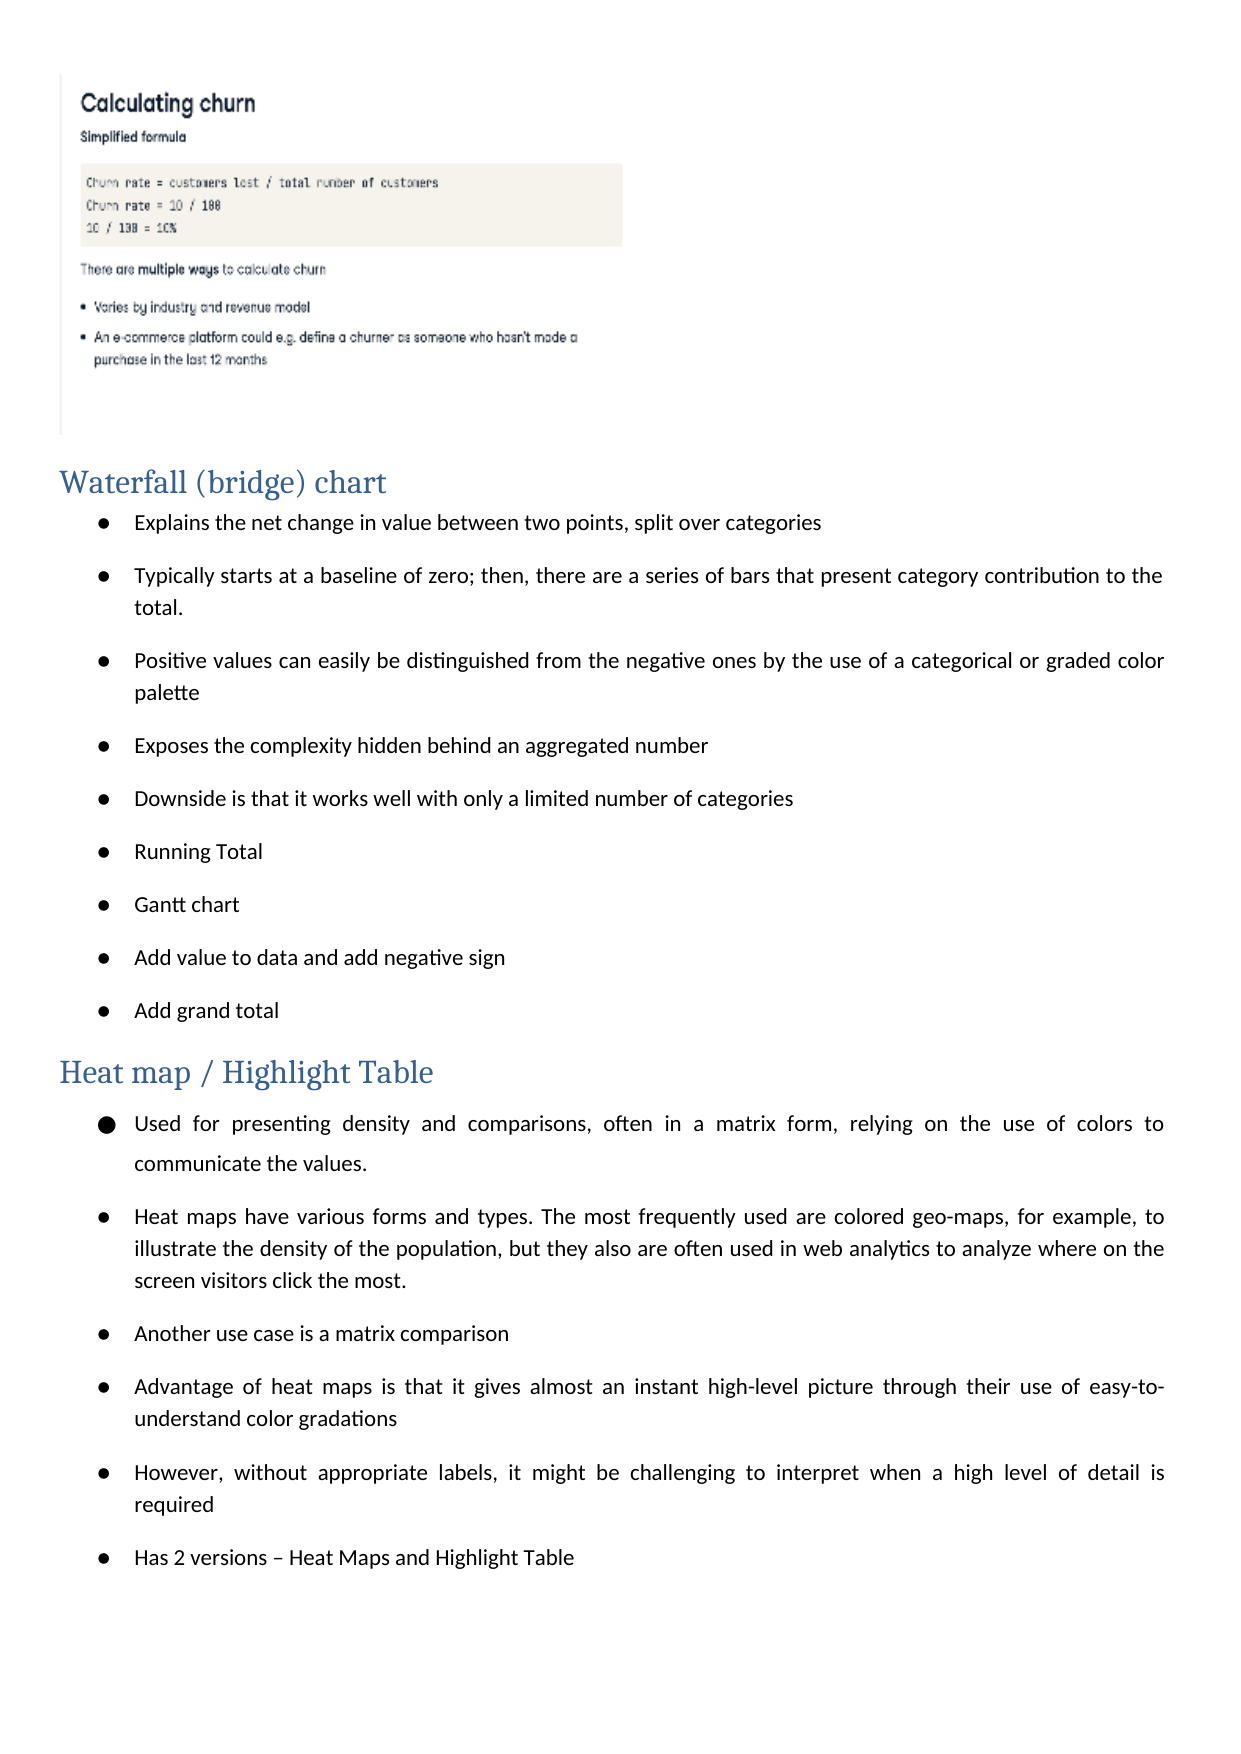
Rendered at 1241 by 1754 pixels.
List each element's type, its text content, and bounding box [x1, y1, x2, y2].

list Heat maps have various forms and types. The most frequently used are colored geo-maps, for example, to illustrate the density of the population, but they also are often used in web analytics to analyze where on the screen visitors click the most. [97, 1202, 1167, 1294]
list Add grand total [97, 997, 1167, 1024]
subtitle Waterfall (bridge) chart [59, 464, 1167, 502]
list Used for presenting density and comparisons, often in a matrix form, relying on the use of colors to communicate the values. [97, 1098, 1167, 1177]
list Positive values can easily be distinguished from the negative ones by the use of a categorical or graded color palette [97, 646, 1167, 706]
picture [59, 73, 626, 435]
subtitle Heat map / Highlight Table [59, 1054, 1167, 1092]
list Another use case is a matrix comparison [97, 1319, 1167, 1347]
list Downside is that it works well with only a limited number of categories [97, 784, 1167, 812]
list However, without appropriate labels, it might be challenging to interpret when a high level of detail is required [97, 1458, 1167, 1518]
list Has 2 versions – Heat Maps and Highlight Table [97, 1543, 1167, 1571]
list Typically starts at a baseline of zero; then, there are a series of bars that present category contribution to the total. [97, 561, 1167, 621]
list Running Total [97, 837, 1167, 866]
list Add value to data and add negative sign [97, 943, 1167, 972]
list Exposes the complexity hidden behind an aggregated number [97, 731, 1167, 759]
list Advantage of heat maps is that it gives almost an instant high-level picture through their use of easy-to-understand color gradations [97, 1372, 1167, 1433]
list Gantt chart [97, 891, 1167, 918]
list Explains the net change in value between two points, split over categories [97, 508, 1167, 536]
